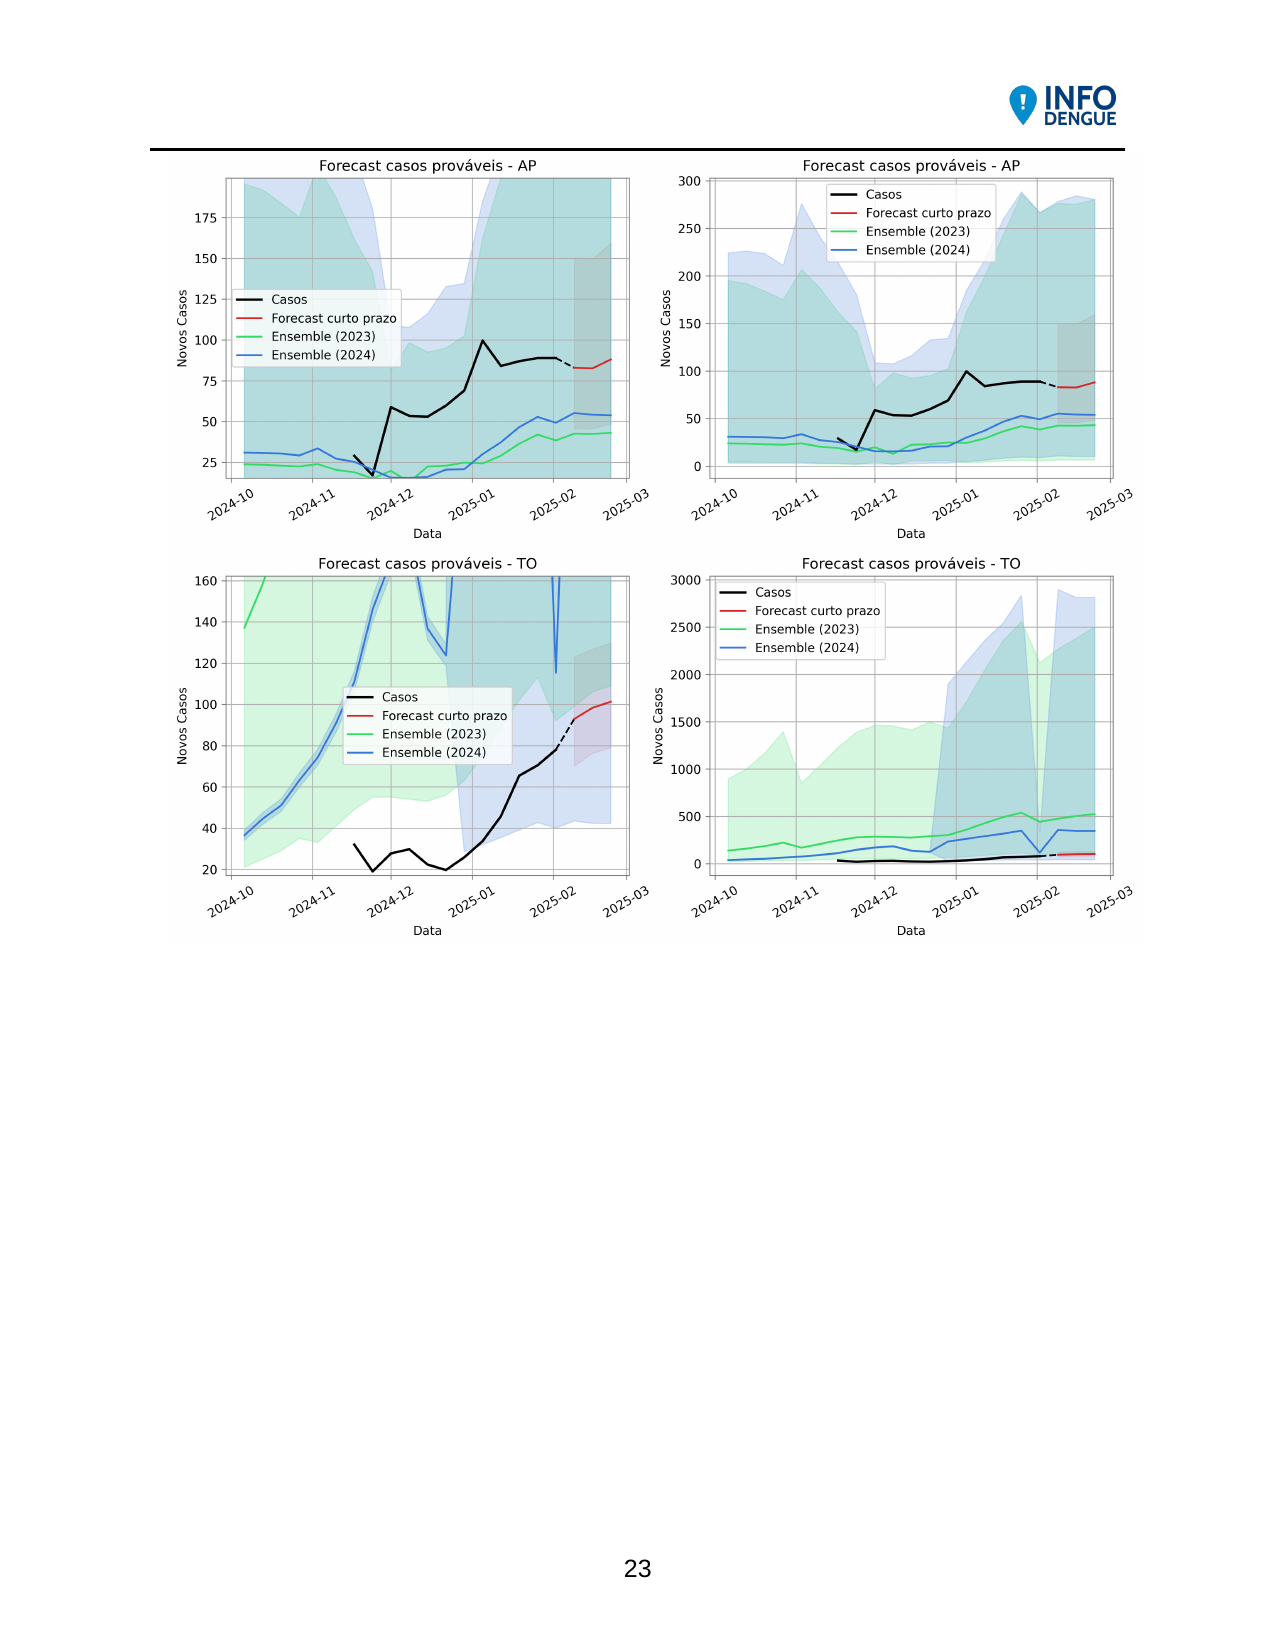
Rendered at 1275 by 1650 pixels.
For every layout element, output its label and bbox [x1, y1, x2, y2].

picture [168, 150, 1144, 946]
picture [1000, 75, 1125, 136]
